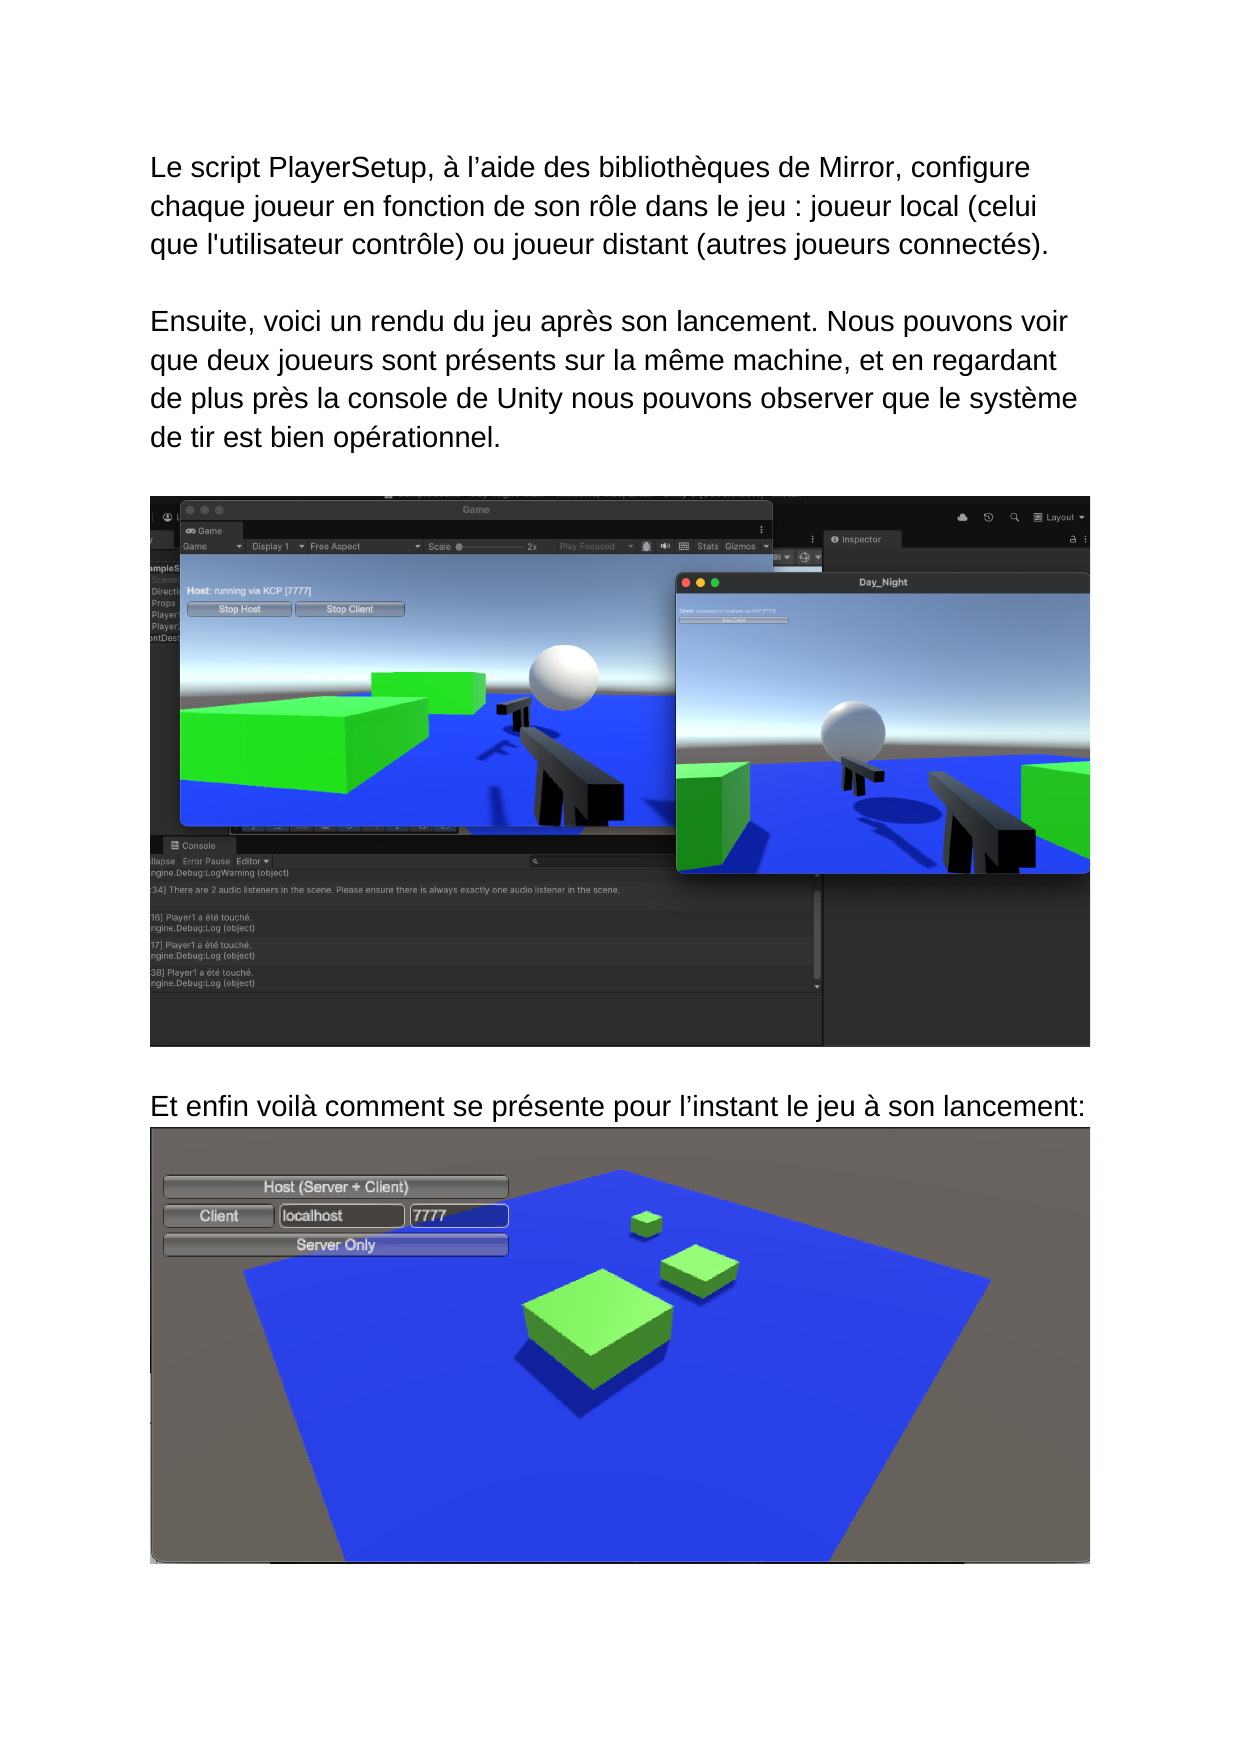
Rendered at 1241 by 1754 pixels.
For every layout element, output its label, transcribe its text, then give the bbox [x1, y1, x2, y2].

text Et enfin voilà comment se présente pour l’instant le jeu à son lancement: [150, 1089, 1090, 1123]
text Le script PlayerSetup, à l’aide des bibliothèques de Mirror, configure chaque joueur en fonction de son rôle dans le jeu : joueur local (celui que l'utilisateur contrôle) ou joueur distant (autres joueurs connectés). [150, 150, 1090, 261]
text Ensuite, voici un rendu du jeu après son lancement. Nous pouvons voir que deux joueurs sont présents sur la même machine, et en regardant de plus près la console de Unity nous pouvons observer que le système de tir est bien opérationnel. [150, 304, 1090, 453]
picture [150, 496, 1091, 1047]
picture [150, 1127, 1091, 1564]
